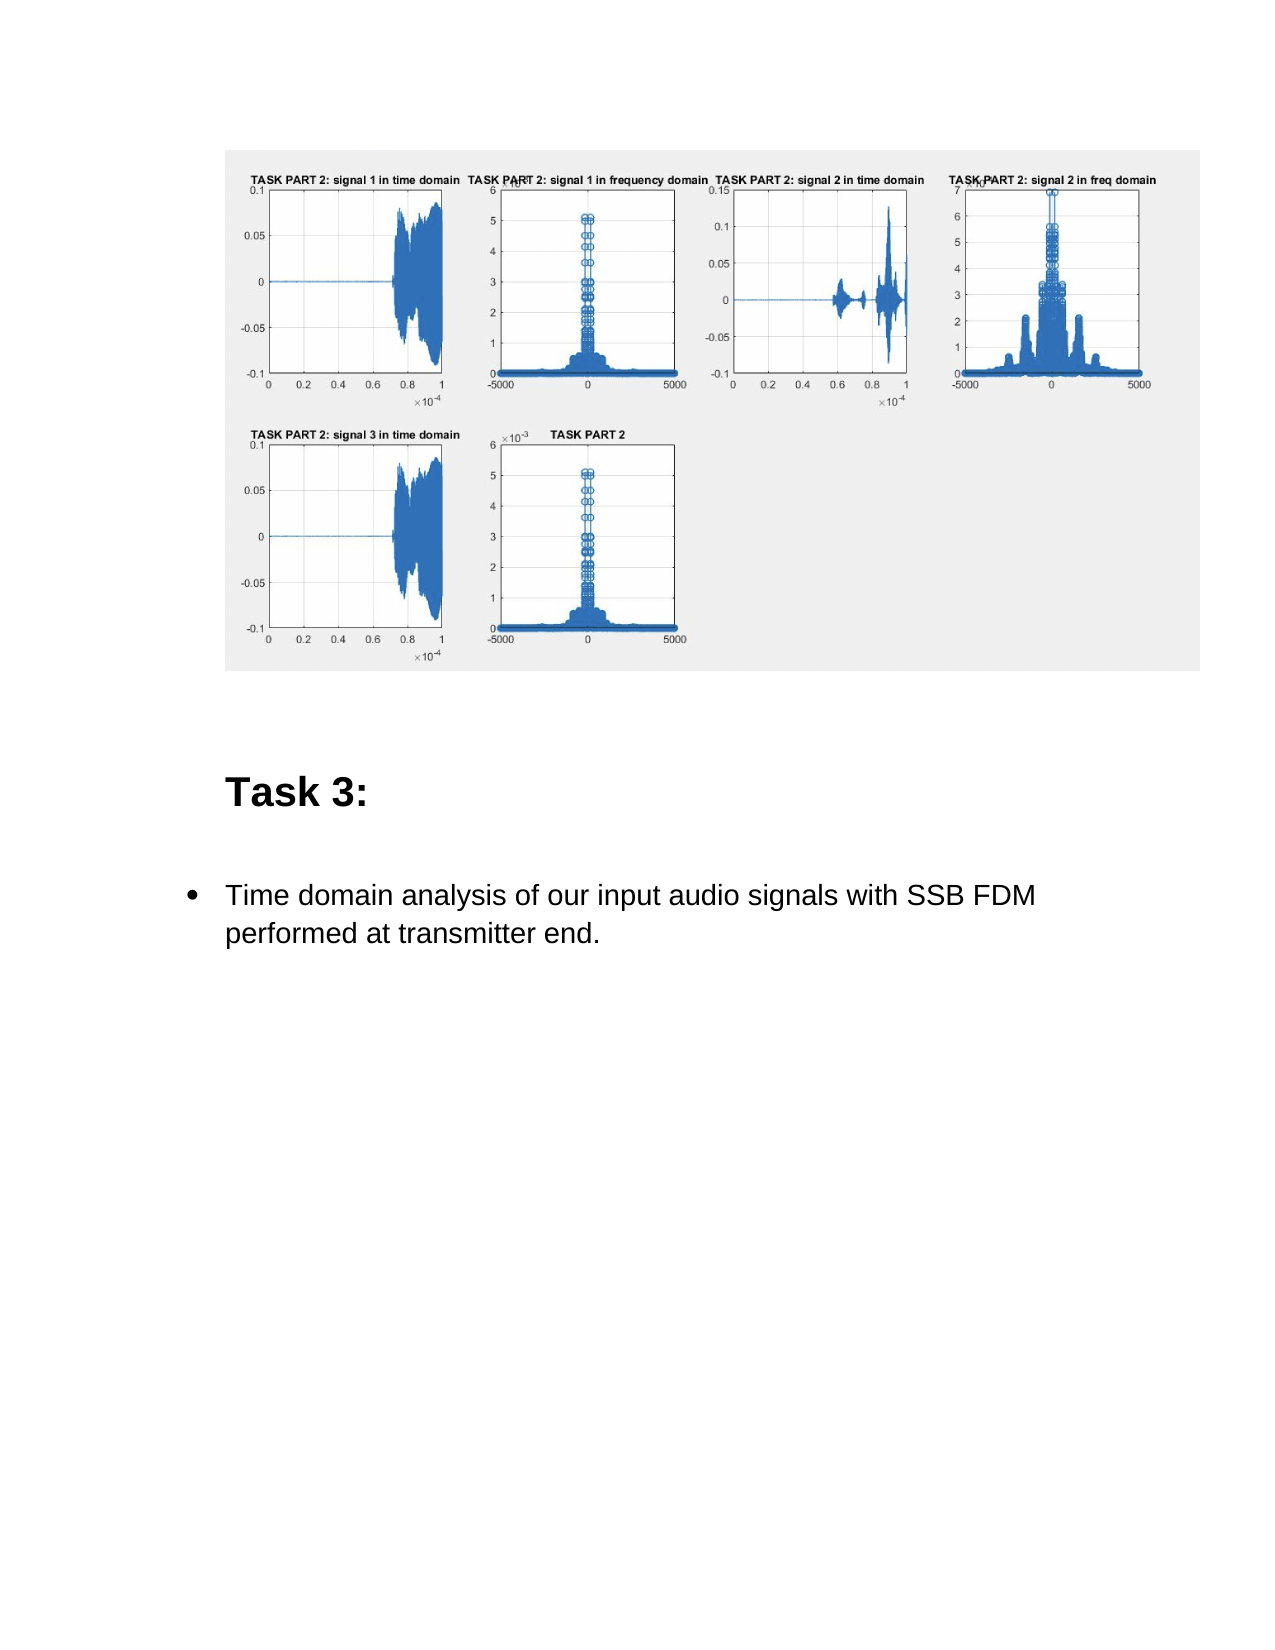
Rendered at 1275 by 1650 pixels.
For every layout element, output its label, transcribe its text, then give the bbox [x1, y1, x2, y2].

picture [225, 150, 1200, 671]
list Time domain analysis of our input audio signals with SSB FDM performed at transmitter end. [187, 878, 1125, 950]
list Task 3: [225, 768, 1125, 816]
